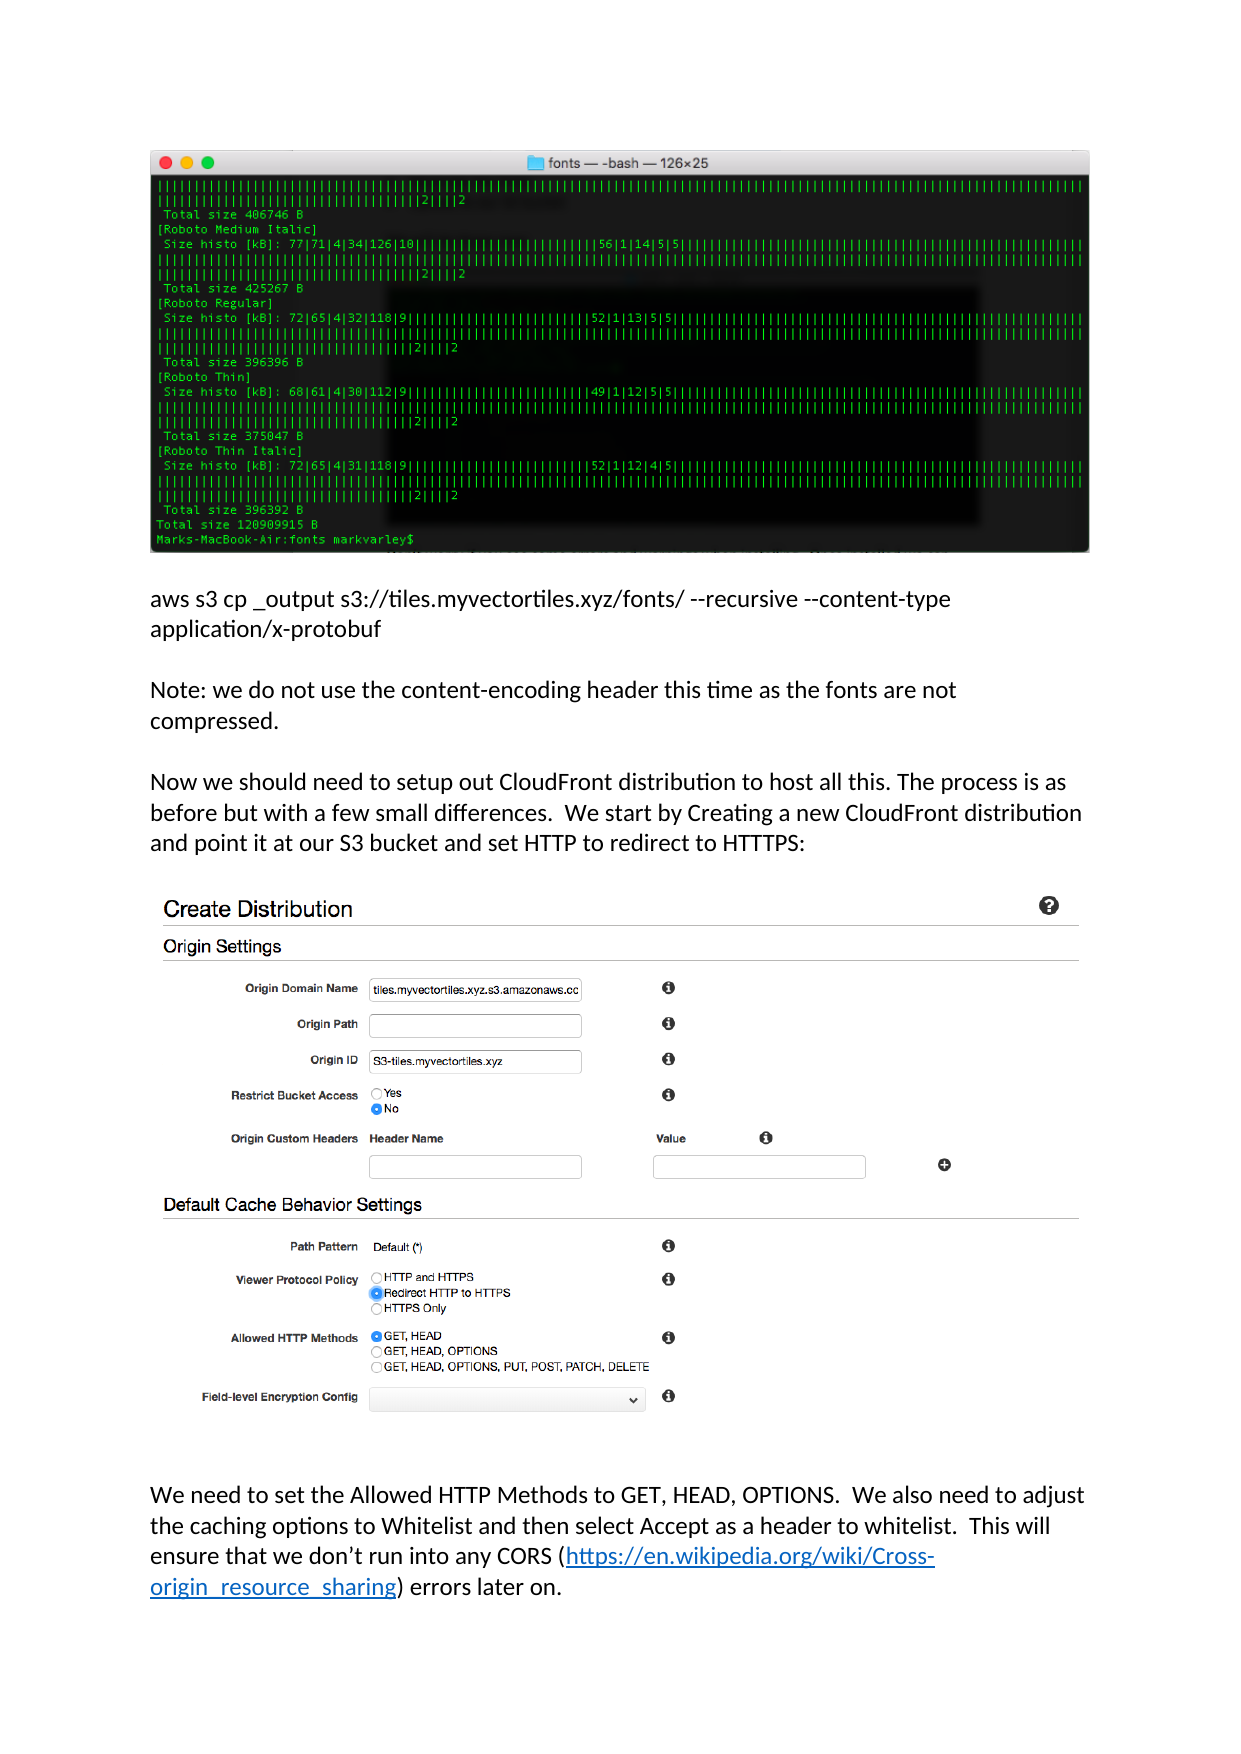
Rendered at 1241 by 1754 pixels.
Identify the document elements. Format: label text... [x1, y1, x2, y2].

text Now we should need to setup out CloudFront distribution to host all this. The process is as before but with a few small differences. We start by Creating a new CloudFront distribution and point it at our S3 bucket and set HTTP to redirect to HTTTPS: [150, 766, 1090, 858]
text Note: we do not use the content-encoding header this time as the fonts are not compressed. [150, 674, 1090, 736]
picture [150, 150, 1090, 553]
picture [150, 888, 1090, 1419]
text aws s3 cp _output s3://tiles.myvectortiles.xyz/fonts/ --recursive --content-type application/x-protobuf [150, 583, 1090, 644]
text We need to set the Allowed HTTP Methods to GET, HEAD, OPTIONS. We also need to adjust the caching options to Whitelist and then select Accept as a header to whitelist. This will ensure that we don’t run into any CORS (https://en.wikipedia.org/wiki/Cross-origin_resource_sharing) errors later on. [150, 1479, 1090, 1602]
